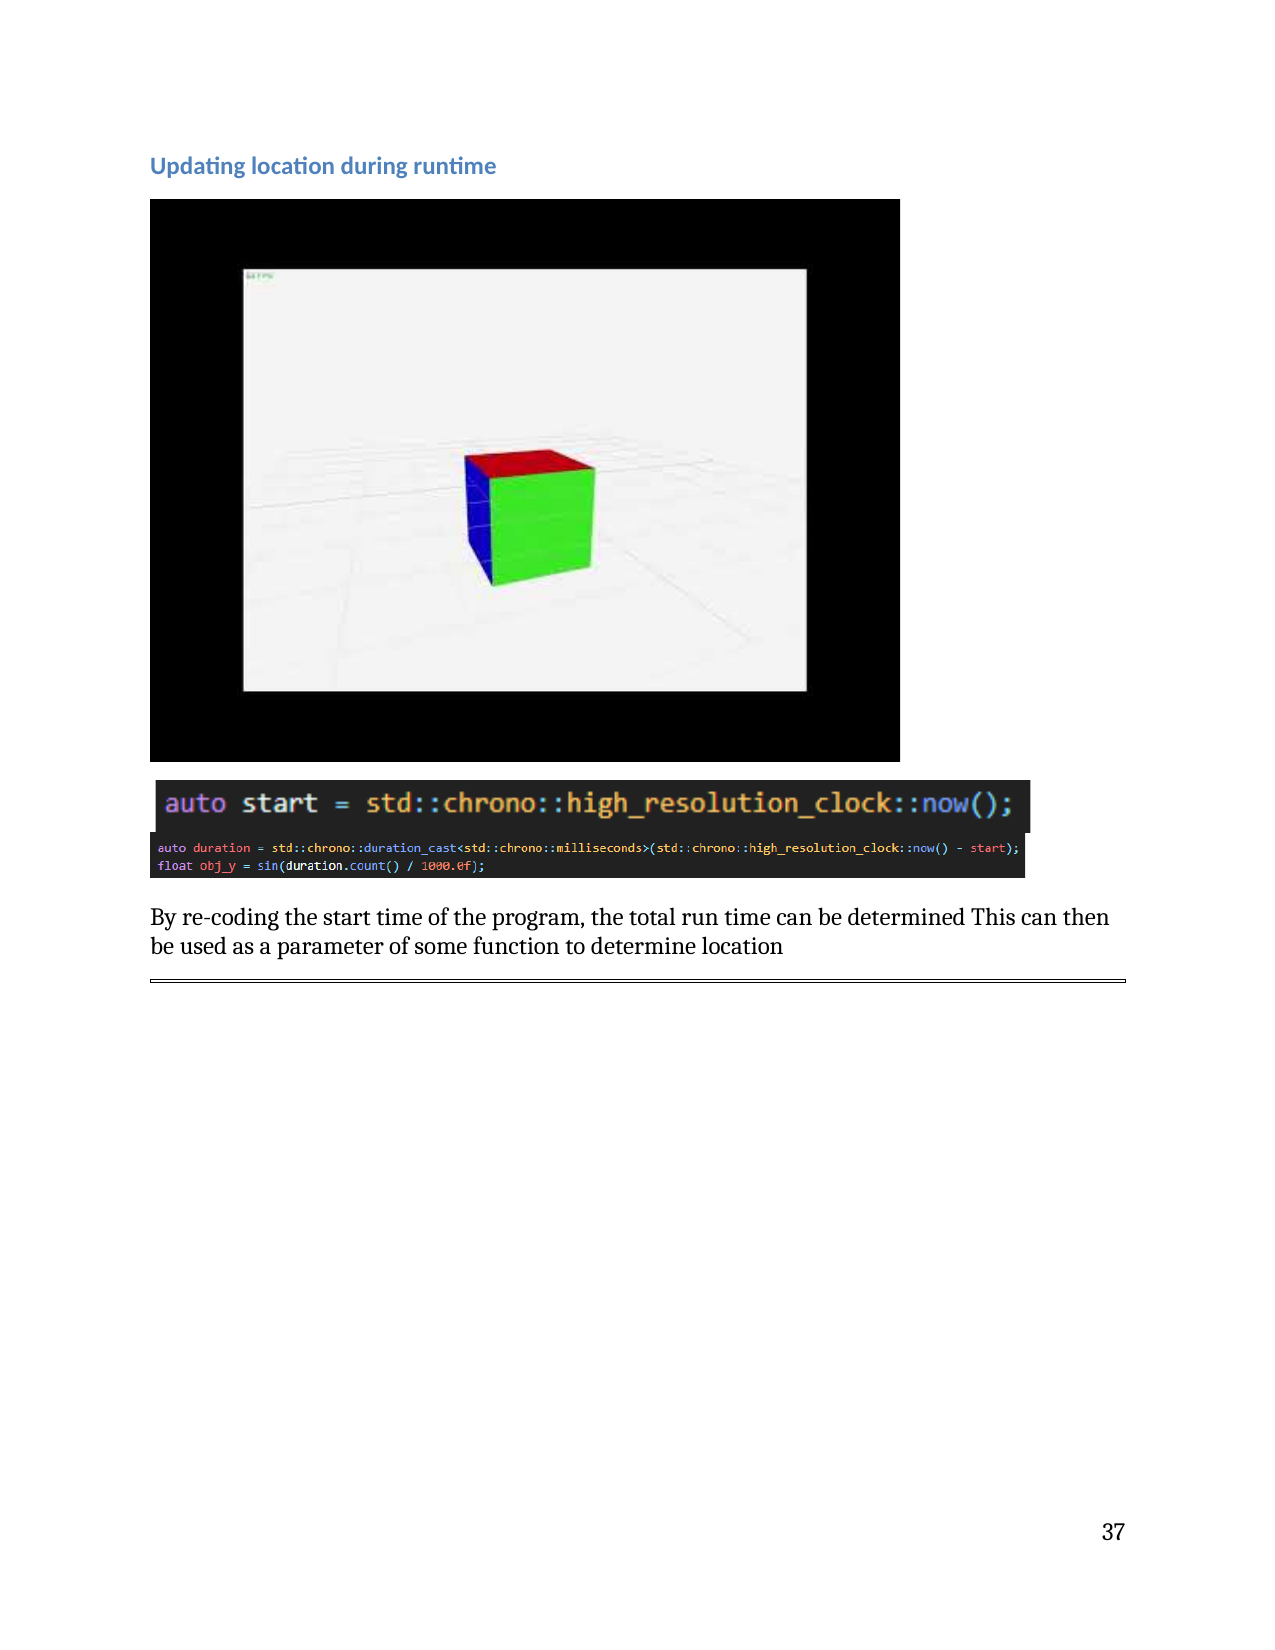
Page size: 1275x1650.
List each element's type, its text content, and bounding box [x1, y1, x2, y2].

picture [150, 780, 1031, 878]
subtitle Updating location during runtime [150, 150, 1125, 181]
text By re-coding the start time of the program, the total run time can be determined This can then be used as a parameter of some function to determine location [150, 903, 1125, 961]
picture [150, 199, 901, 762]
